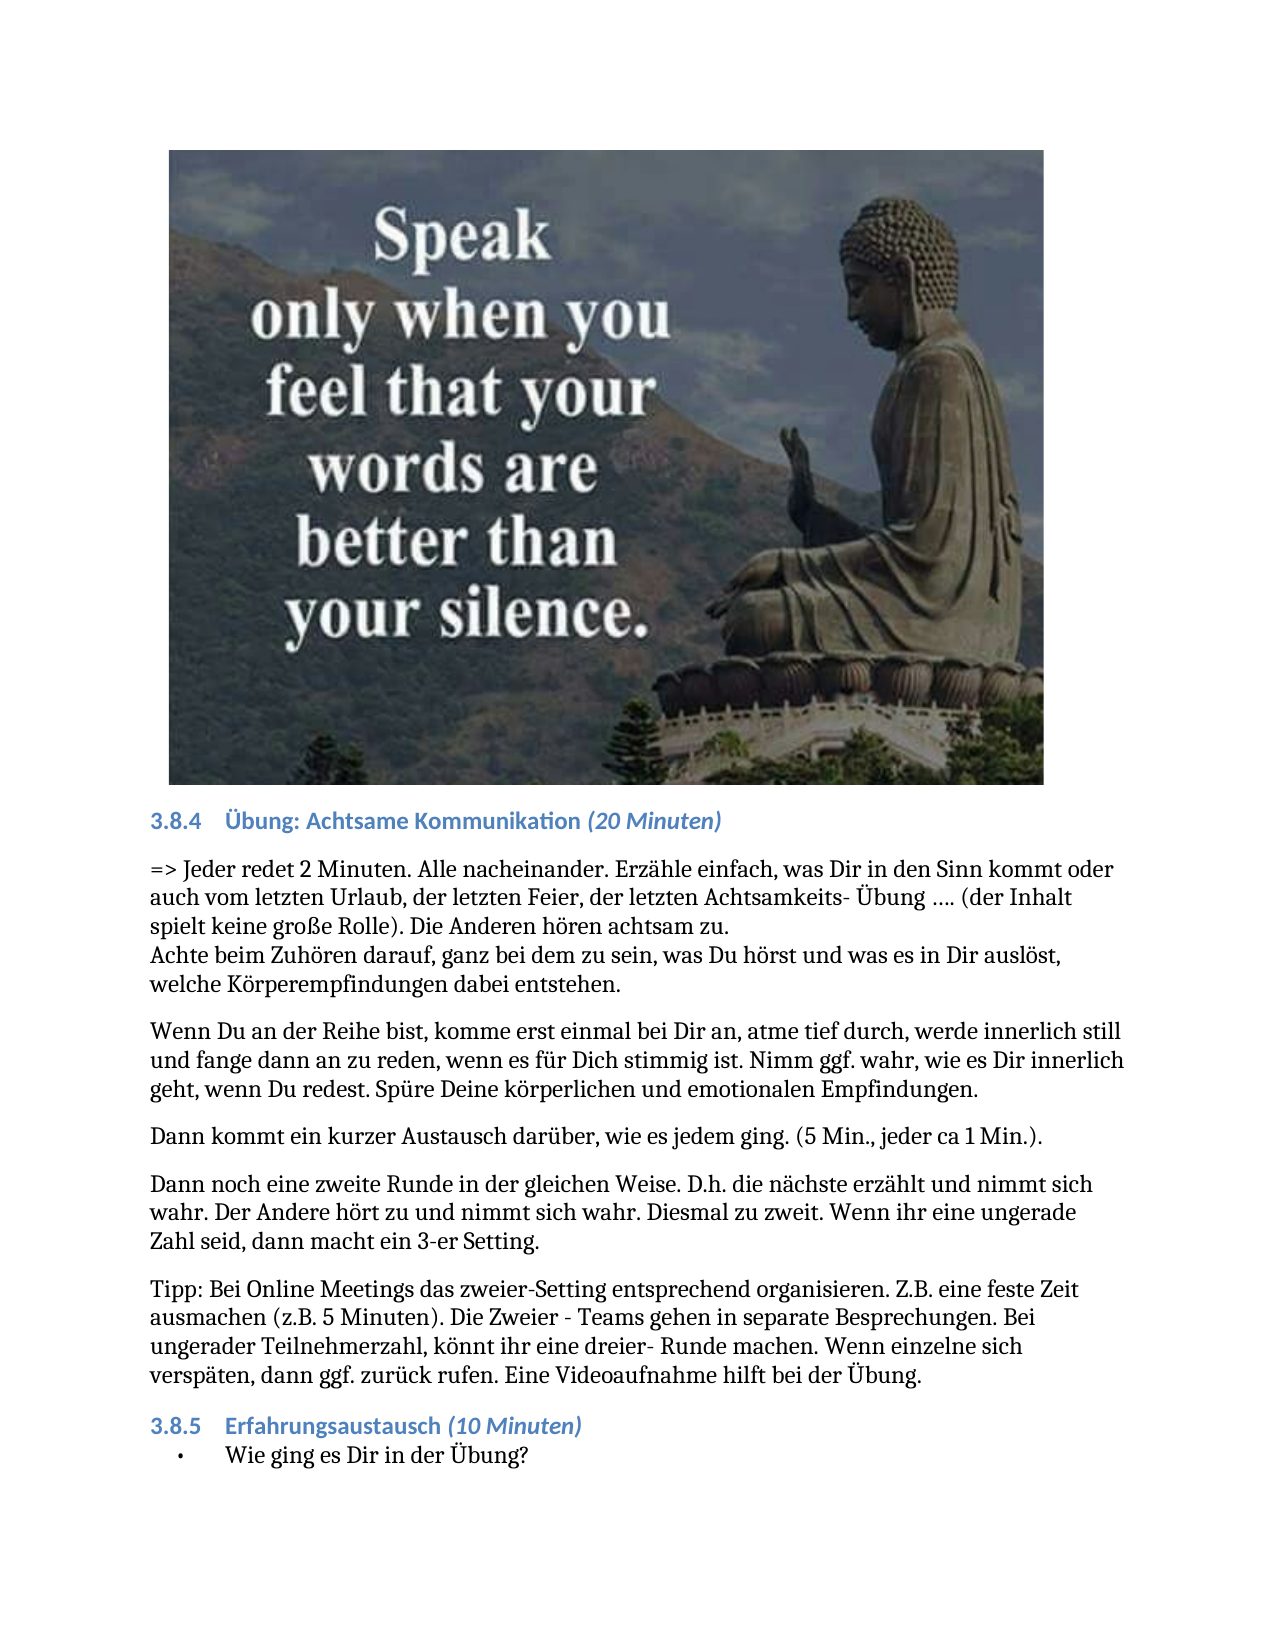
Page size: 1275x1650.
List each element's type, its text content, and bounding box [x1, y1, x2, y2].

picture [168, 150, 1044, 785]
subtitle 3.8.4 Übung: Achtsame Kommunikation (20 Minuten) [150, 805, 1125, 836]
text => Jeder redet 2 Minuten. Alle nacheinander. Erzähle einfach, was Dir in den Sinn kommt oder auch vom letzten Urlaub, der letzten Feier, der letzten Achtsamkeits- Übung …. (der Inhalt spielt keine große Rolle). Die Anderen hören achtsam zu. Achte beim Zuhören darauf, ganz bei dem zu sein, was Du hörst und was es in Dir auslöst, welche Körperempfindungen dabei entstehen. [150, 854, 1125, 998]
text Wenn Du an der Reihe bist, komme erst einmal bei Dir an, atme tief durch, werde innerlich still und fange dann an zu reden, wenn es für Dich stimmig ist. Nimm ggf. wahr, wie es Dir innerlich geht, wenn Du redest. Spüre Deine körperlichen und emotionalen Empfindungen. [150, 1017, 1125, 1103]
text Tipp: Bei Online Meetings das zweier-Setting entsprechend organisieren. Z.B. eine feste Zeit ausmachen (z.B. 5 Minuten). Die Zweier - Teams gehen in separate Besprechungen. Bei ungerader Teilnehmerzahl, könnt ihr eine dreier- Runde machen. Wenn einzelne sich verspäten, dann ggf. zurück rufen. Eine Videoaufnahme hilft bei der Übung. [150, 1274, 1125, 1389]
subtitle 3.8.5 Erfahrungsaustausch (10 Minuten) [150, 1410, 1125, 1441]
list Wie ging es Dir in der Übung? [175, 1441, 1125, 1470]
text Dann noch eine zweite Runde in der gleichen Weise. D.h. die nächste erzählt und nimmt sich wahr. Der Andere hört zu und nimmt sich wahr. Diesmal zu zweit. Wenn ihr eine ungerade Zahl seid, dann macht ein 3-er Setting. [150, 1169, 1125, 1256]
text Dann kommt ein kurzer Austausch darüber, wie es jedem ging. (5 Min., jeder ca 1 Min.). [150, 1122, 1125, 1151]
